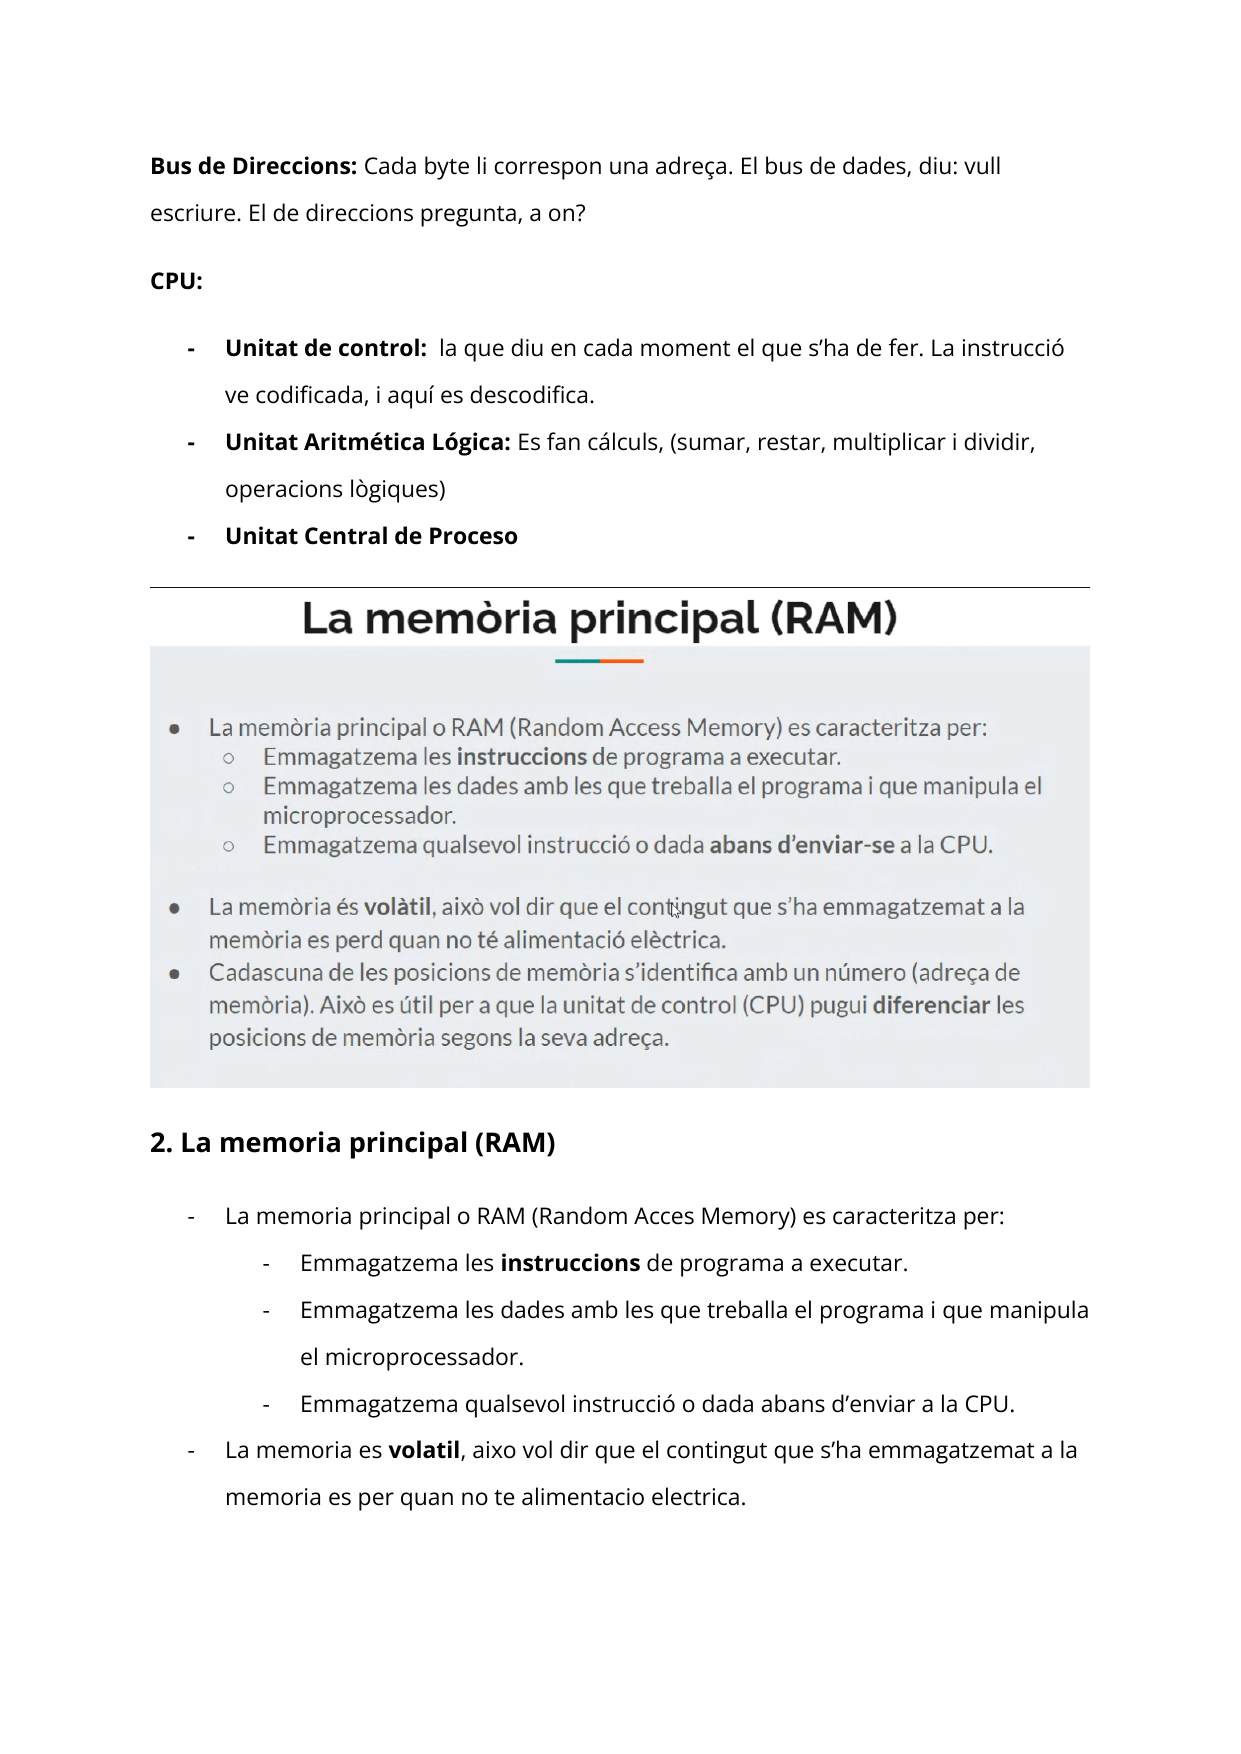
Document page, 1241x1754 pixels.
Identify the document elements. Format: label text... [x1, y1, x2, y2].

picture [150, 587, 1091, 1088]
list La memoria es volatil, aixo vol dir que el contingut que s’ha emmagatzemat a la memoria es per quan no te alimentacio electrica. [187, 1434, 1090, 1513]
list Unitat Aritmética Lógica: Es fan cálculs, (sumar, restar, multiplicar i dividir, operacions lògiques) [187, 426, 1090, 504]
list Emmagatzema qualsevol instrucció o dada abans d’enviar a la CPU. [262, 1388, 1090, 1419]
text Bus de Direccions: Cada byte li correspon una adreça. El bus de dades, diu: vull escriure. El de direccions pregunta, a on? [150, 150, 1090, 228]
list Unitat de control: la que diu en cada moment el que s’ha de fer. La instrucció ve codificada, i aquí es descodifica. [187, 332, 1090, 410]
list La memoria principal o RAM (Random Acces Memory) es caracteritza per: [187, 1200, 1090, 1231]
list Emmagatzema les instruccions de programa a executar. [262, 1247, 1090, 1278]
list Unitat Central de Proceso [187, 520, 1090, 551]
text CPU: [150, 264, 1090, 296]
list Emmagatzema les dades amb les que treballa el programa i que manipula el microprocessador. [262, 1294, 1090, 1372]
subtitle 2. La memoria principal (RAM) [150, 1124, 1090, 1161]
